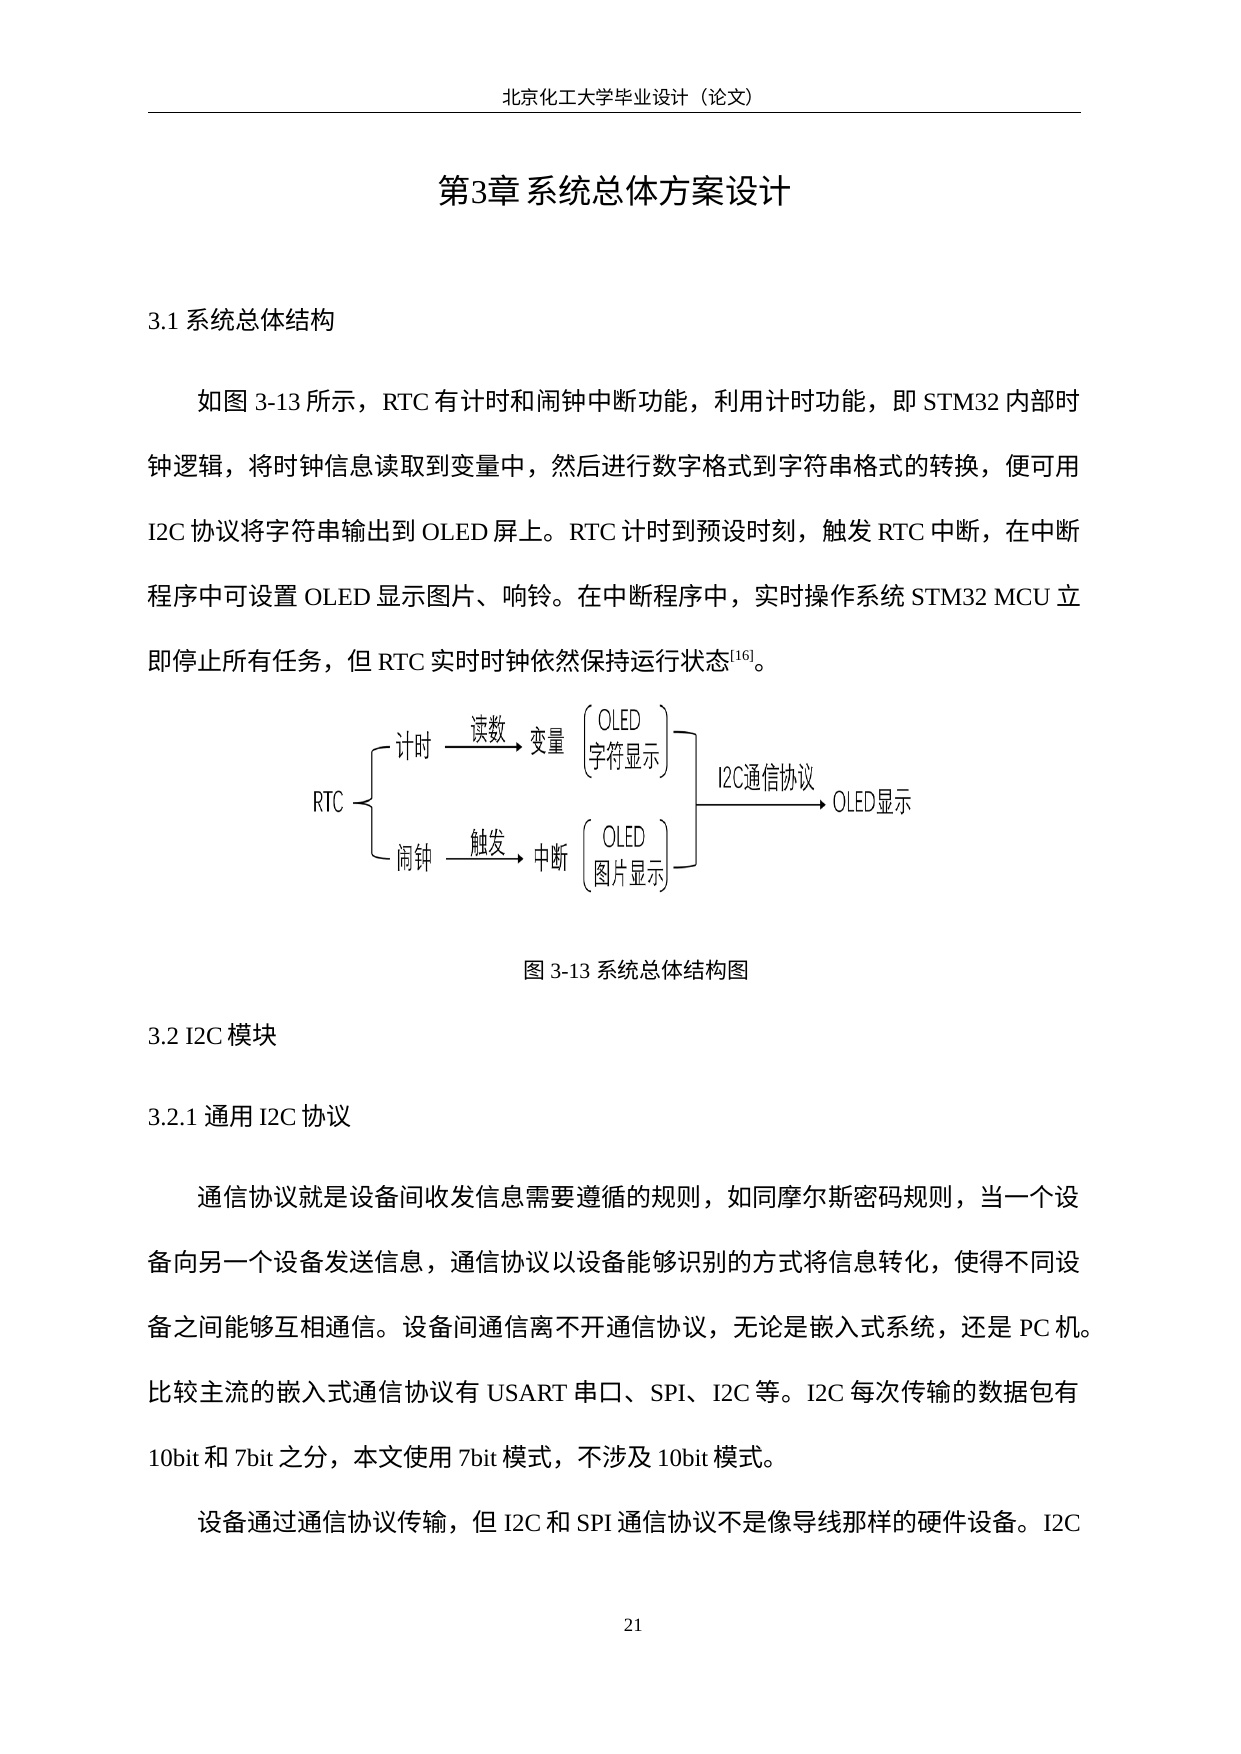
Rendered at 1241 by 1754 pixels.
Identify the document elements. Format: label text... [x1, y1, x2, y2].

picture [301, 692, 928, 908]
subtitle 3.2 I2C模块 [148, 1001, 1081, 1066]
subtitle 3.1 系统总体结构 [148, 286, 1081, 351]
text 通信协议就是设备间收发信息需要遵循的规则，如同摩尔斯密码规则，当一个设备向另一个设备发送信息，通信协议以设备能够识别的方式将信息转化，使得不同设备之间能够互相通信。设备间通信离不开通信协议，无论是嵌入式系统，还是PC机。比较主流的嵌入式通信协议有USART串口、SPI、I2C等。I2C每次传输的数据包有10bit和7bit之分，本文使用7bit模式，不涉及10bit模式。 [148, 1163, 1081, 1488]
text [148, 1488, 1081, 1553]
subtitle 系统总体方案设计 [148, 156, 1081, 221]
subtitle 3.2.1 通用I2C协议 [148, 1082, 1081, 1147]
